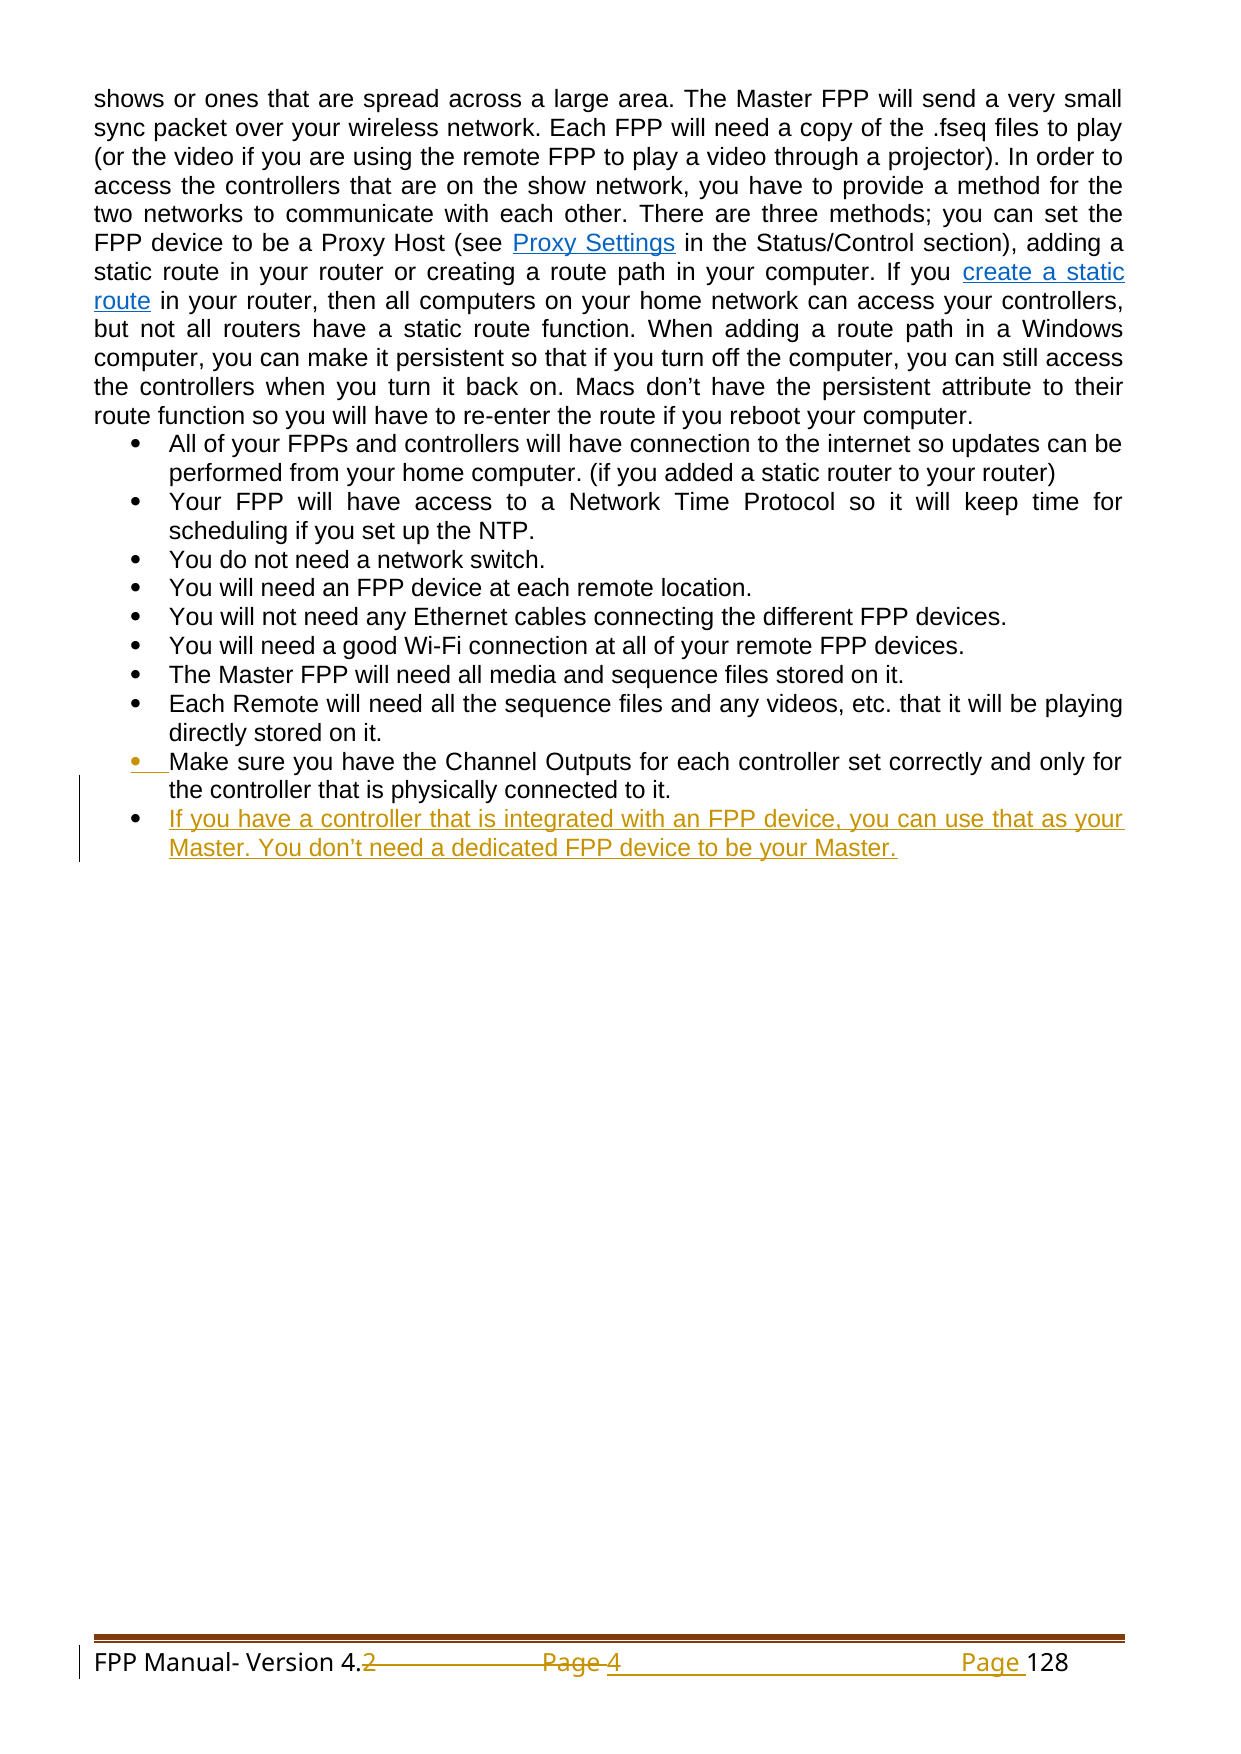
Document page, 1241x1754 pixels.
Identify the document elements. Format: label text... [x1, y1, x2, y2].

list You will need an FPP device at each remote location. [131, 573, 1125, 602]
list The Master FPP will need all media and sequence files stored on it. [131, 660, 1125, 689]
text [94, 84, 1125, 429]
list You do not need a network switch. [131, 544, 1125, 573]
list All of your FPPs and controllers will have connection to the internet so updates can be performed from your home computer. (if you added a static router to your router) [131, 429, 1125, 487]
list You will not need any Ethernet cables connecting the different FPP devices. [131, 602, 1125, 631]
list You will need a good Wi-Fi connection at all of your remote FPP devices. [131, 631, 1125, 660]
list Your FPP will have access to a Network Time Protocol so it will keep time for scheduling if you set up the NTP. [131, 487, 1125, 544]
list Each Remote will need all the sequence files and any videos, etc. that it will be playing directly stored on it. [131, 689, 1125, 746]
list Make sure you have the Channel Outputs for each controller set correctly and only for the controller that is physically connected to it. [131, 746, 1125, 804]
